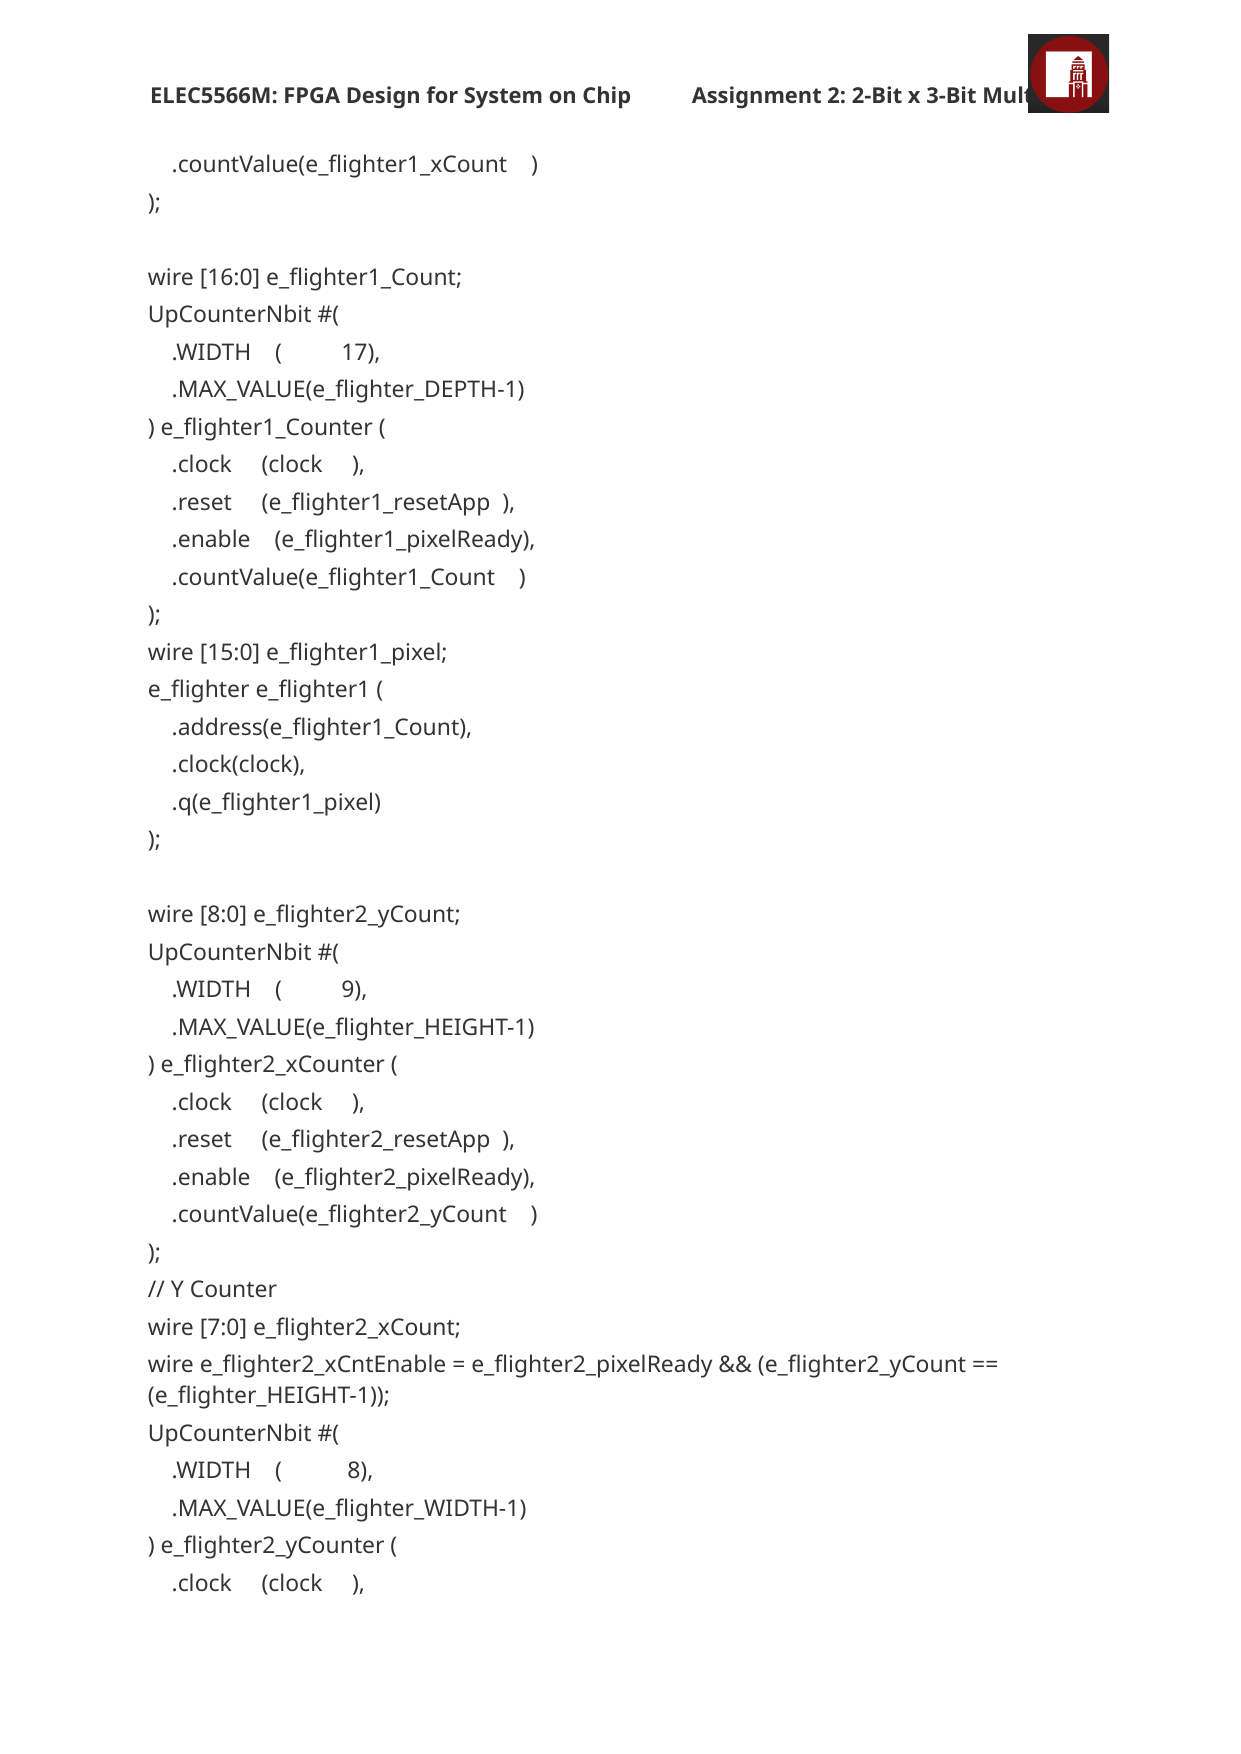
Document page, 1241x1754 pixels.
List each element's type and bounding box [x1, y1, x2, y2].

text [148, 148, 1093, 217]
picture [1027, 34, 1109, 113]
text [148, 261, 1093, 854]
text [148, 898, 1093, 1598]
